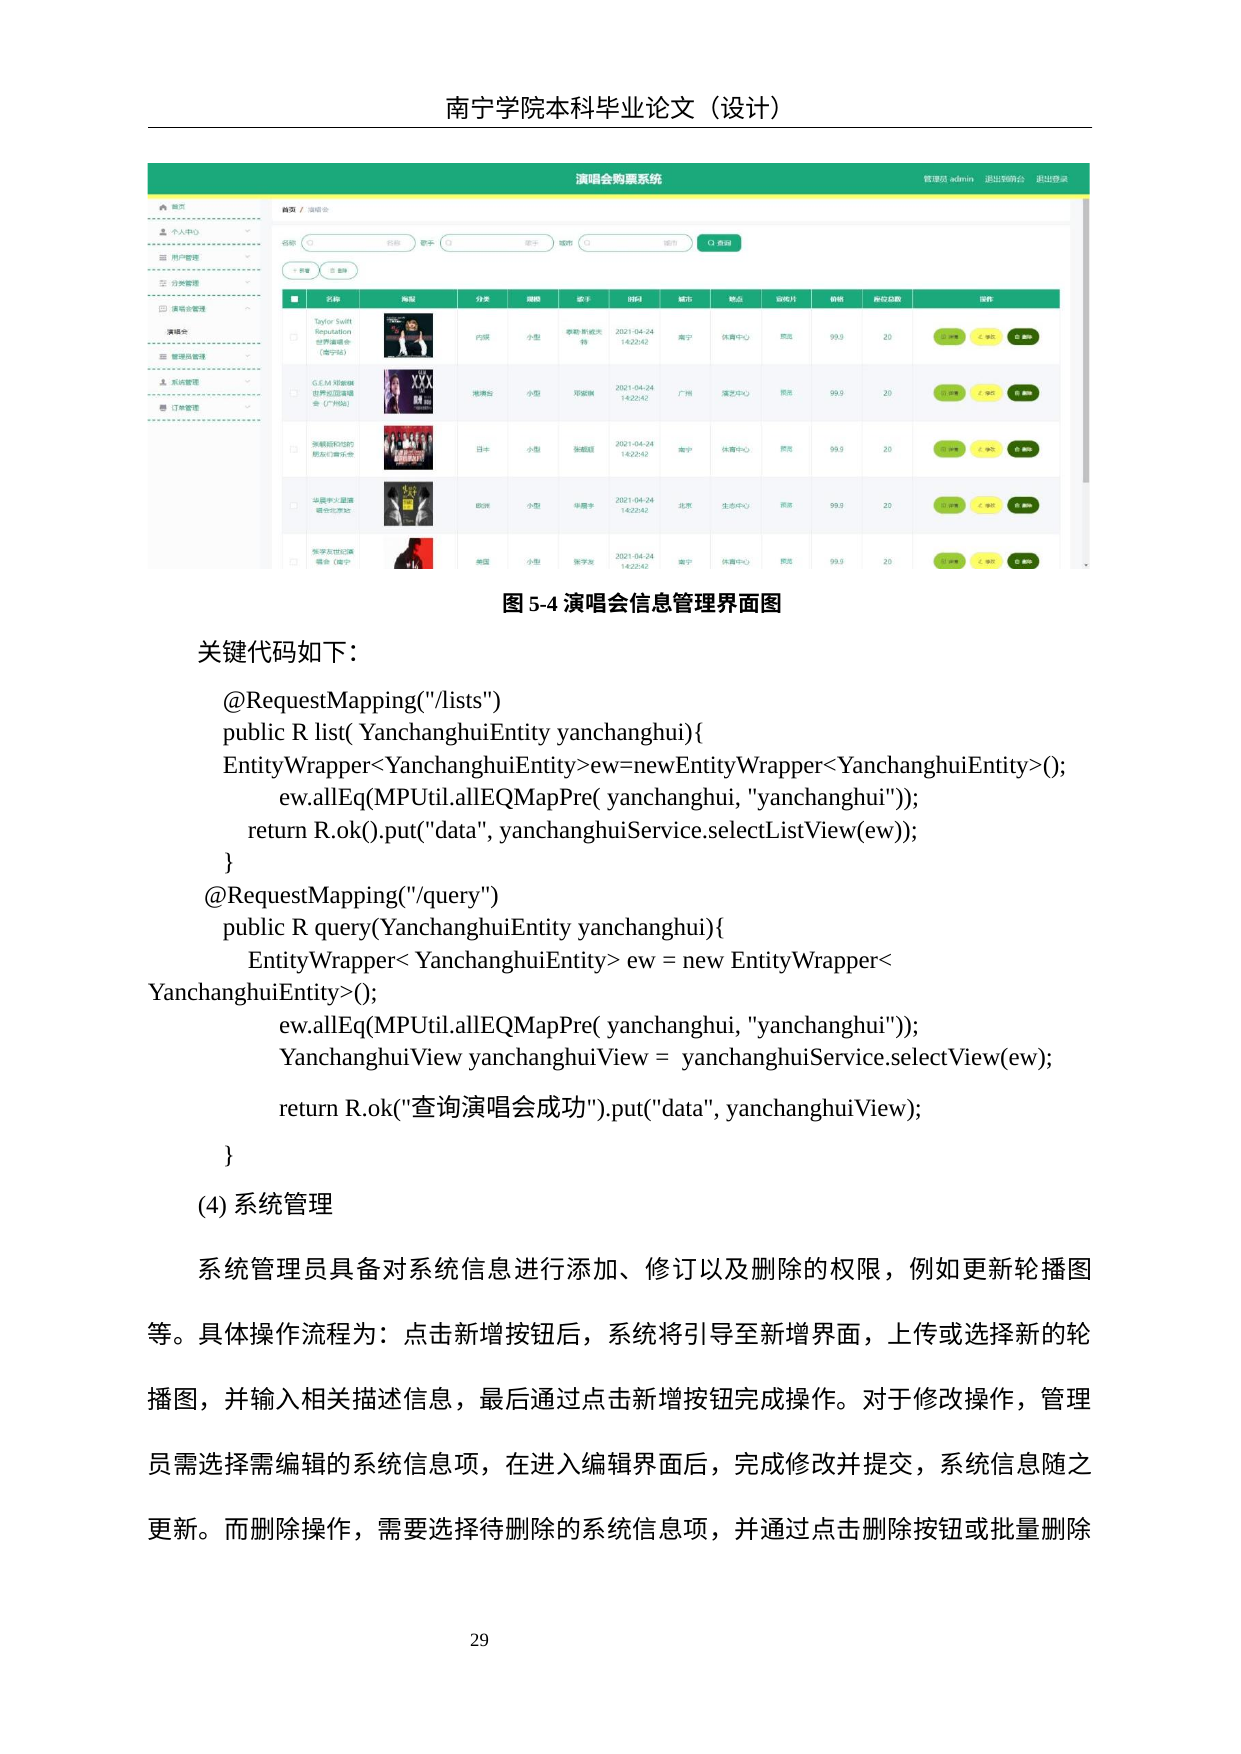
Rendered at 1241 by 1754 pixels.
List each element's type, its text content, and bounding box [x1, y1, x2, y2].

picture [147, 163, 1090, 569]
text 关键代码如下： [148, 618, 1092, 683]
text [148, 1236, 1092, 1561]
text return R.ok().put("data", yanchanghuiService.selectListView(ew)); [148, 813, 1092, 846]
text public R list( YanchanghuiEntity yanchanghui){ [148, 716, 1092, 748]
text ew.allEq(MPUtil.allEQMapPre( yanchanghui, "yanchanghui")); [148, 781, 1092, 813]
list 系统管理 [148, 1171, 1092, 1236]
text ew.allEq(MPUtil.allEQMapPre( yanchanghui, "yanchanghui")); [148, 1008, 1092, 1041]
text } [148, 1138, 1092, 1171]
text EntityWrapper<YanchanghuiEntity>ew=newEntityWrapper<YanchanghuiEntity>(); [148, 748, 1092, 781]
text } [148, 846, 1092, 878]
text 图5-4 演唱会信息管理界面图 [148, 586, 1092, 618]
text public R query(YanchanghuiEntity yanchanghui){ [148, 911, 1092, 943]
text YanchanghuiView yanchanghuiView = yanchanghuiService.selectView(ew); [148, 1041, 1092, 1073]
text return R.ok("查询演唱会成功").put("data", yanchanghuiView); [148, 1073, 1092, 1138]
text @RequestMapping("/query") [148, 878, 1092, 911]
text @RequestMapping("/lists") [148, 683, 1092, 716]
text EntityWrapper< YanchanghuiEntity> ew = new EntityWrapper< YanchanghuiEntity>(); [148, 943, 1092, 1008]
